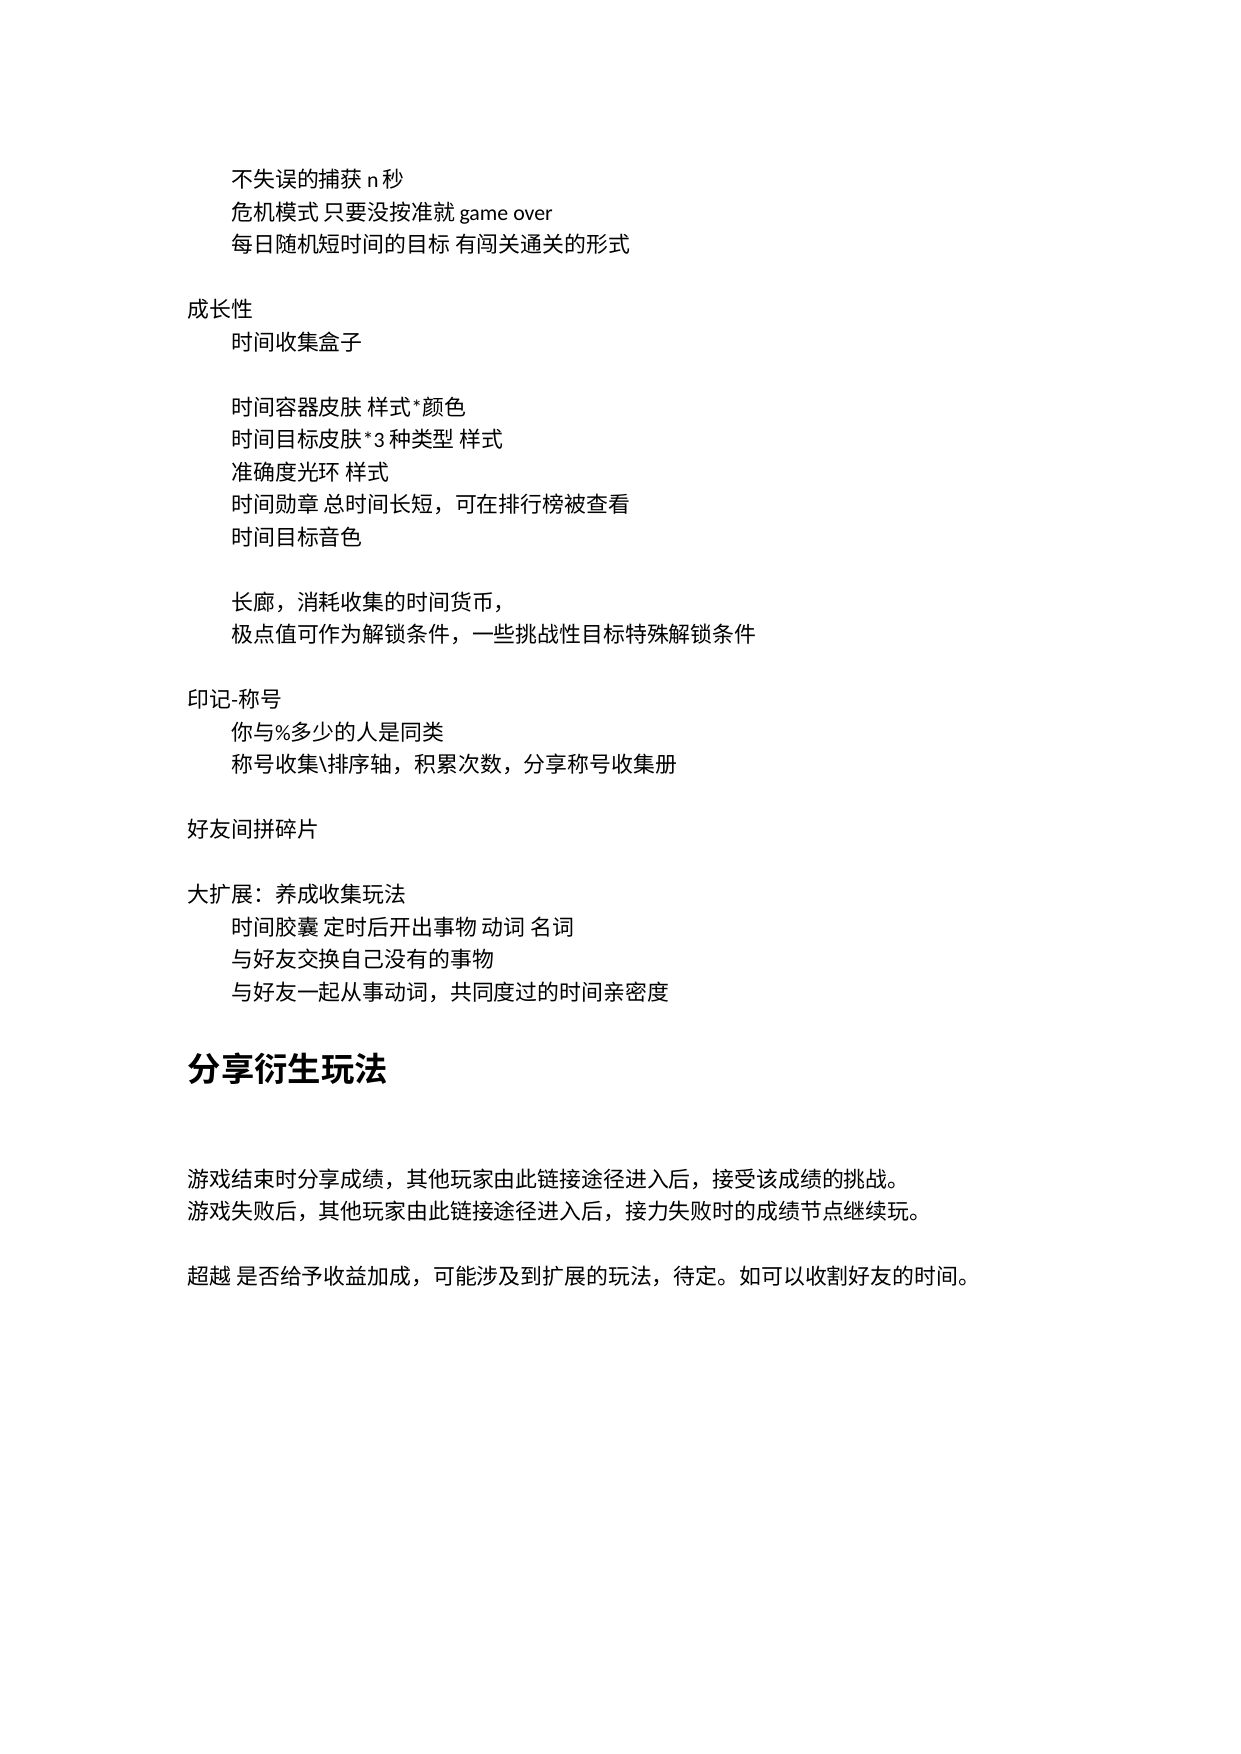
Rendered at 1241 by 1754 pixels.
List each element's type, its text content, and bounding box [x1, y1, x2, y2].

text 与好友一起从事动词，共同度过的时间亲密度 [231, 974, 1053, 1007]
text 时间胶囊 定时后开出事物 动词 名词 [231, 909, 1053, 942]
text 时间勋章 总时间长短，可在排行榜被查看 [231, 487, 1053, 519]
text 大扩展：养成收集玩法 [187, 877, 1053, 909]
text 每日随机短时间的目标 有闯关通关的形式 [231, 227, 1053, 259]
text 游戏结束时分享成绩，其他玩家由此链接途径进入后，接受该成绩的挑战。 [187, 1161, 1053, 1194]
text 游戏失败后，其他玩家由此链接途径进入后，接力失败时的成绩节点继续玩。 [187, 1194, 1053, 1226]
text 你与%多少的人是同类 [187, 714, 1053, 747]
text 时间容器皮肤 样式*颜色 [231, 389, 1053, 422]
subtitle 分享衍生玩法 [187, 1034, 1053, 1099]
text 极点值可作为解锁条件，一些挑战性目标特殊解锁条件 [231, 617, 1053, 649]
text 时间收集盒子 [231, 324, 1053, 357]
text 危机模式 只要没按准就game over [187, 194, 1053, 227]
text 超越 是否给予收益加成，可能涉及到扩展的玩法，待定。如可以收割好友的时间。 [187, 1259, 1053, 1291]
text 准确度光环 样式 [231, 454, 1053, 487]
text 印记-称号 [187, 682, 1053, 714]
text 好友间拼碎片 [187, 812, 1053, 844]
text 称号收集\排序轴，积累次数，分享称号收集册 [187, 747, 1053, 779]
text 与好友交换自己没有的事物 [231, 942, 1053, 974]
text 成长性 [187, 292, 1053, 324]
text 时间目标音色 [231, 519, 1053, 552]
text 时间目标皮肤*3种类型 样式 [231, 422, 1053, 454]
text 不失误的捕获n秒 [187, 162, 1053, 194]
text 长廊，消耗收集的时间货币， [231, 584, 1053, 617]
